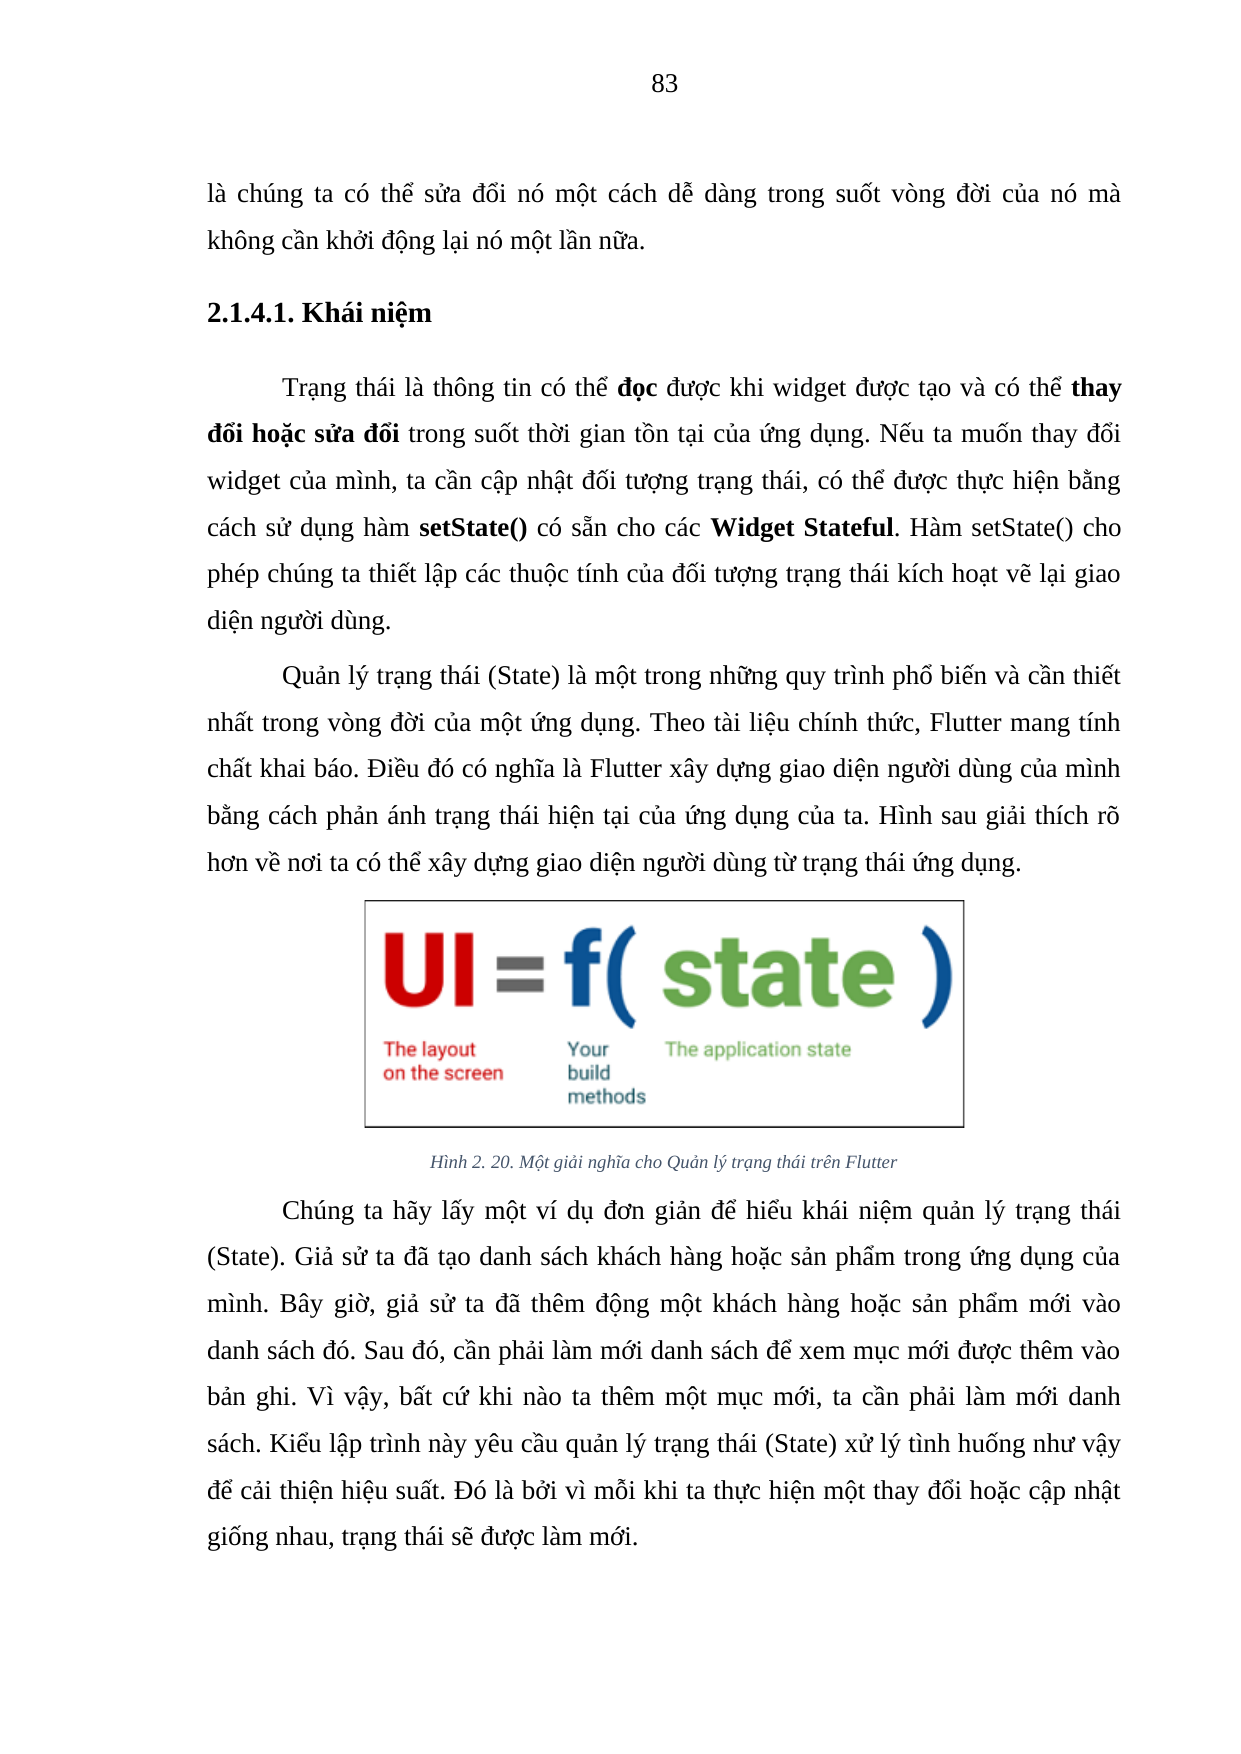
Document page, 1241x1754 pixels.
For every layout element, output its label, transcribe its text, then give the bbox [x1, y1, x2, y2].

text Chúng ta hãy lấy một ví dụ đơn giản để hiểu khái niệm quản lý trạng thái (State). Giả sử ta đã tạo danh sách khách hàng hoặc sản phẩm trong ứng dụng của mình. Bây giờ, giả sử ta đã thêm động một khách hàng hoặc sản phẩm mới vào danh sách đó. Sau đó, cần phải làm mới danh sách để xem mục mới được thêm vào bản ghi. Vì vậy, bất cứ khi nào ta thêm một mục mới, ta cần phải làm mới danh sách. Kiểu lập trình này yêu cầu quản lý trạng thái (State) xử lý tình huống như vậy để cải thiện hiệu suất. Đó là bởi vì mỗi khi ta thực hiện một thay đổi hoặc cập nhật giống nhau, trạng thái sẽ được làm mới. [207, 1194, 1122, 1552]
text Trạng thái là thông tin có thể đọc được khi widget được tạo và có thể thay đổi hoặc sửa đổi trong suốt thời gian tồn tại của ứng dụng. Nếu ta muốn thay đổi widget của mình, ta cần cập nhật đối tượng trạng thái, có thể được thực hiện bằng cách sử dụng hàm setState() có sẵn cho các Widget Stateful. Hàm setState() cho phép chúng ta thiết lập các thuộc tính của đối tượng trạng thái kích hoạt vẽ lại giao diện người dùng. [207, 371, 1122, 635]
picture [364, 900, 965, 1128]
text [207, 177, 1122, 255]
text Quản lý trạng thái (State) là một trong những quy trình phổ biến và cần thiết nhất trong vòng đời của một ứng dụng. Theo tài liệu chính thức, Flutter mang tính chất khai báo. Điều đó có nghĩa là Flutter xây dựng giao diện người dùng của mình bằng cách phản ánh trạng thái hiện tại của ứng dụng của ta. Hình sau giải thích rõ hơn về nơi ta có thể xây dựng giao diện người dùng từ trạng thái ứng dụng. [207, 659, 1122, 877]
text Hình 2. 20. Một giải nghĩa cho Quản lý trạng thái trên Flutter [207, 1151, 1122, 1173]
subtitle 2.1.4.1. Khái niệm [207, 296, 1122, 329]
